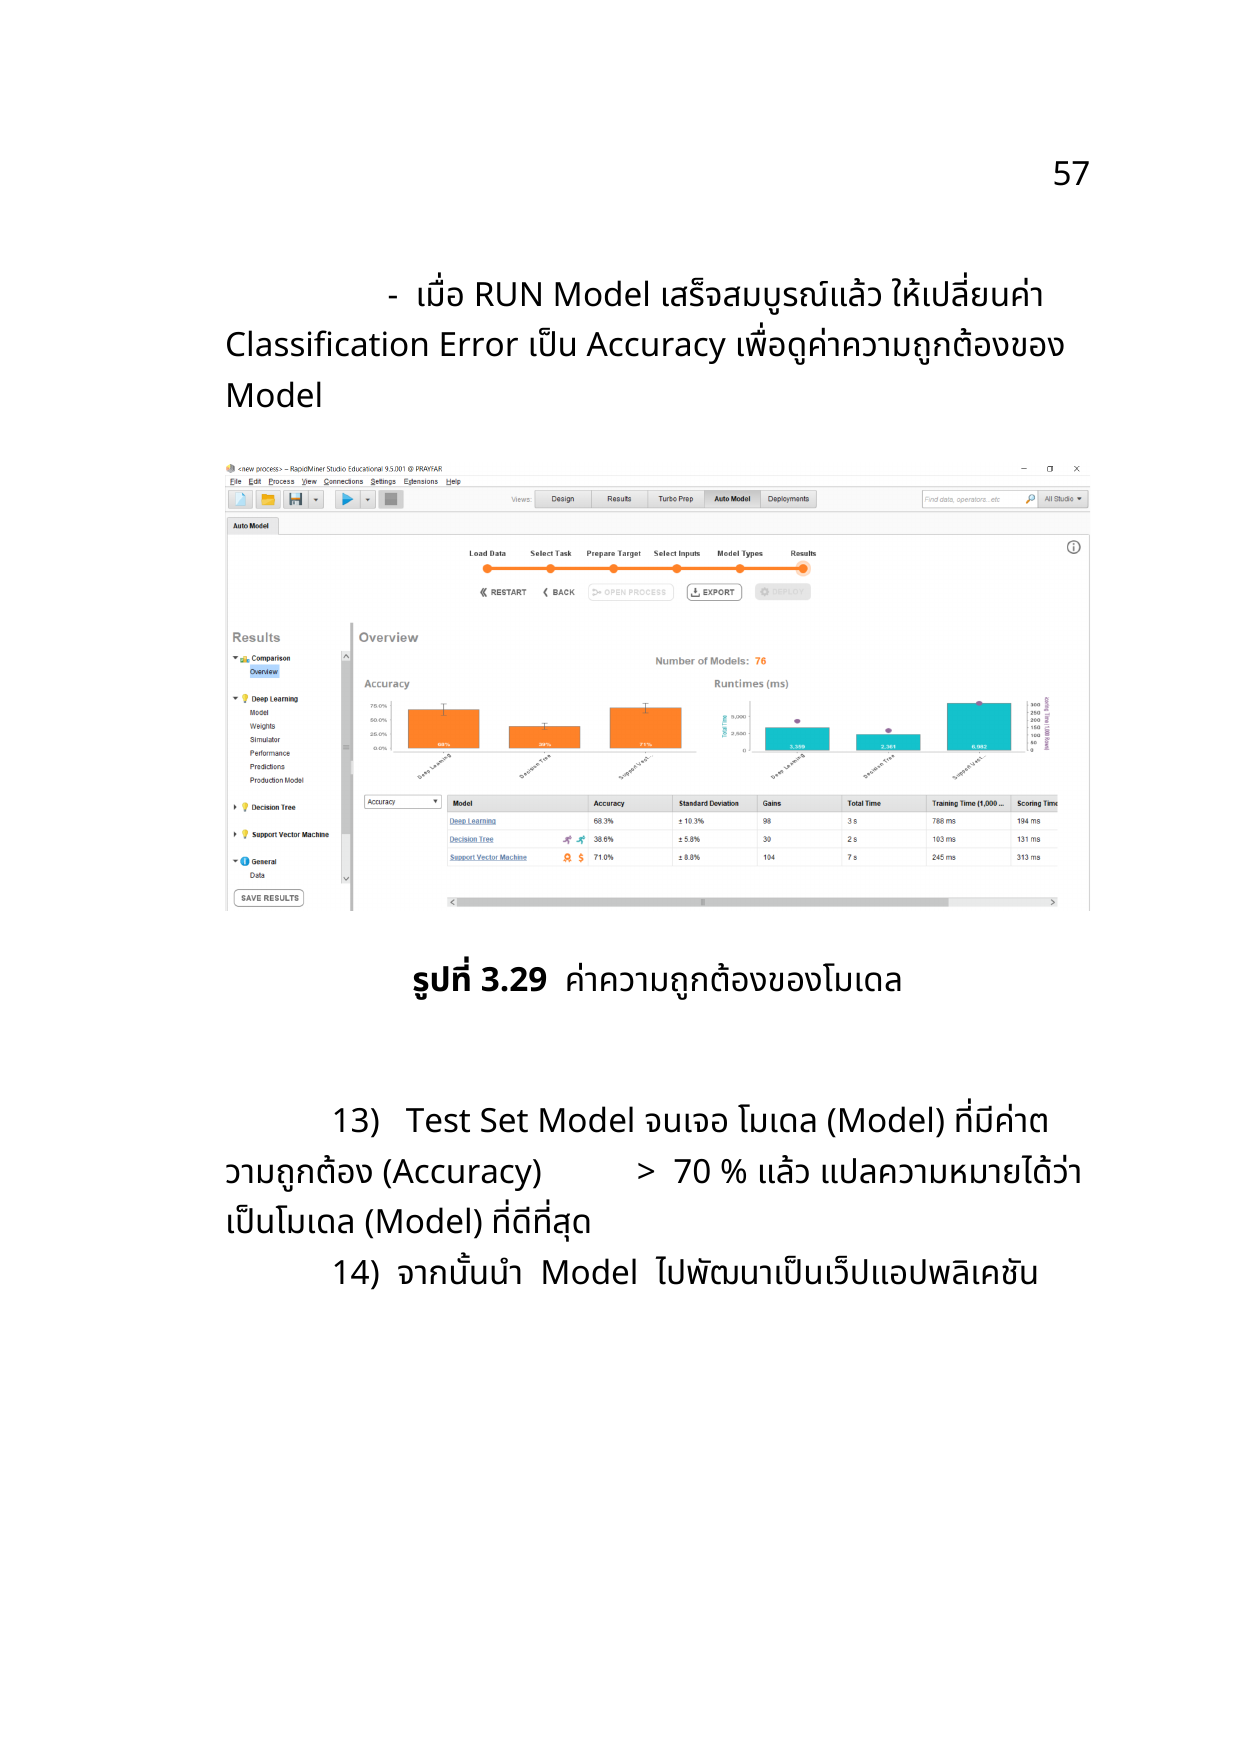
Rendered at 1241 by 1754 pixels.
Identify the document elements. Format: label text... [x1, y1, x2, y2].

text 14) จากนั้นนำ Model ไปพัฒนาเป็นเว็ปแอปพลิเคชัน [225, 1249, 1090, 1299]
text รูปที่ 3.29 ค่าความถูกต้องของโมเดล [225, 956, 1090, 1006]
text - เมื่อ RUN Model เสร็จสมบูรณ์แล้ว ให้เปลี่ยนค่า Classification Error เป็น Accuracy เพื่อดูค่าความถูกต้องของ Model [225, 270, 1090, 417]
picture [225, 462, 1091, 911]
text 13) Test Set Model จนเจอ โมเดล (Model) ที่มีค่าตวามถูกต้อง (Accuracy) > 70 % แล้ว แปลความหมายได้ว่าเป็นโมเดล (Model) ที่ดีที่สุด [225, 1097, 1090, 1249]
